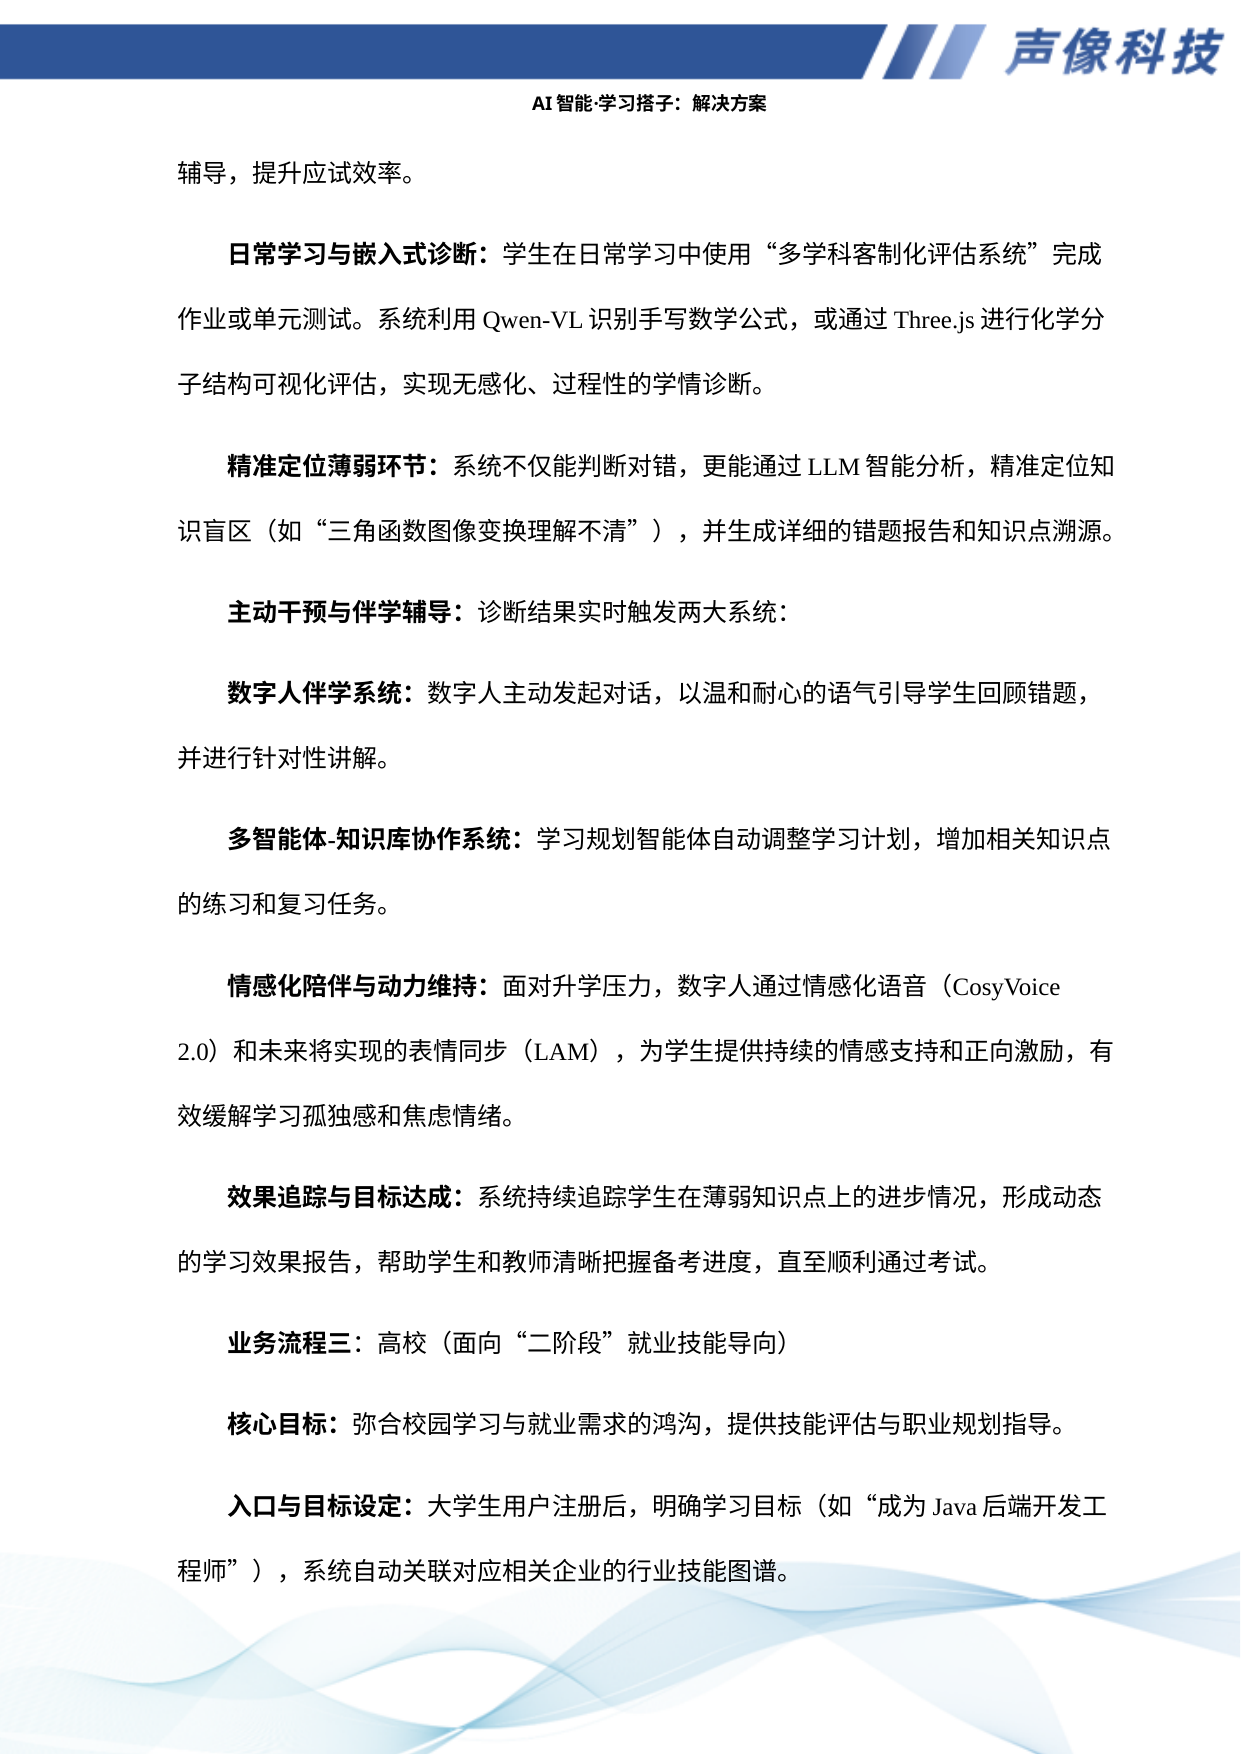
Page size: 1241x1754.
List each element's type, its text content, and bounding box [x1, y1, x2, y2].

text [177, 139, 1122, 204]
text 情感化陪伴与动力维持：面对升学压力，数字人通过情感化语音（CosyVoice 2.0）和未来将实现的表情同步（LAM），为学生提供持续的情感支持和正向激励，有效缓解学习孤独感和焦虑情绪。 [177, 952, 1122, 1147]
text 业务流程三：高校（面向“二阶段”就业技能导向） [177, 1309, 1122, 1374]
text 数字人伴学系统：数字人主动发起对话，以温和耐心的语气引导学生回顾错题，并进行针对性讲解。 [177, 659, 1122, 789]
text 入口与目标设定：大学生用户注册后，明确学习目标（如“成为Java后端开发工程师”），系统自动关联对应相关企业的行业技能图谱。 [177, 1472, 1122, 1602]
text 效果追踪与目标达成：系统持续追踪学生在薄弱知识点上的进步情况，形成动态的学习效果报告，帮助学生和教师清晰把握备考进度，直至顺利通过考试。 [177, 1163, 1122, 1293]
text 日常学习与嵌入式诊断：学生在日常学习中使用“多学科客制化评估系统”完成作业或单元测试。系统利用Qwen-VL识别手写数学公式，或通过Three.js进行化学分子结构可视化评估，实现无感化、过程性的学情诊断。 [177, 220, 1122, 415]
text 多智能体-知识库协作系统：学习规划智能体自动调整学习计划，增加相关知识点的练习和复习任务。 [177, 805, 1122, 935]
text 核心目标：弥合校园学习与就业需求的鸿沟，提供技能评估与职业规划指导。 [177, 1390, 1122, 1455]
picture [0, 0, 1241, 1754]
text 精准定位薄弱环节：系统不仅能判断对错，更能通过LLM智能分析，精准定位知识盲区（如“三角函数图像变换理解不清”），并生成详细的错题报告和知识点溯源。 [177, 432, 1122, 562]
text 主动干预与伴学辅导：诊断结果实时触发两大系统： [177, 578, 1122, 643]
